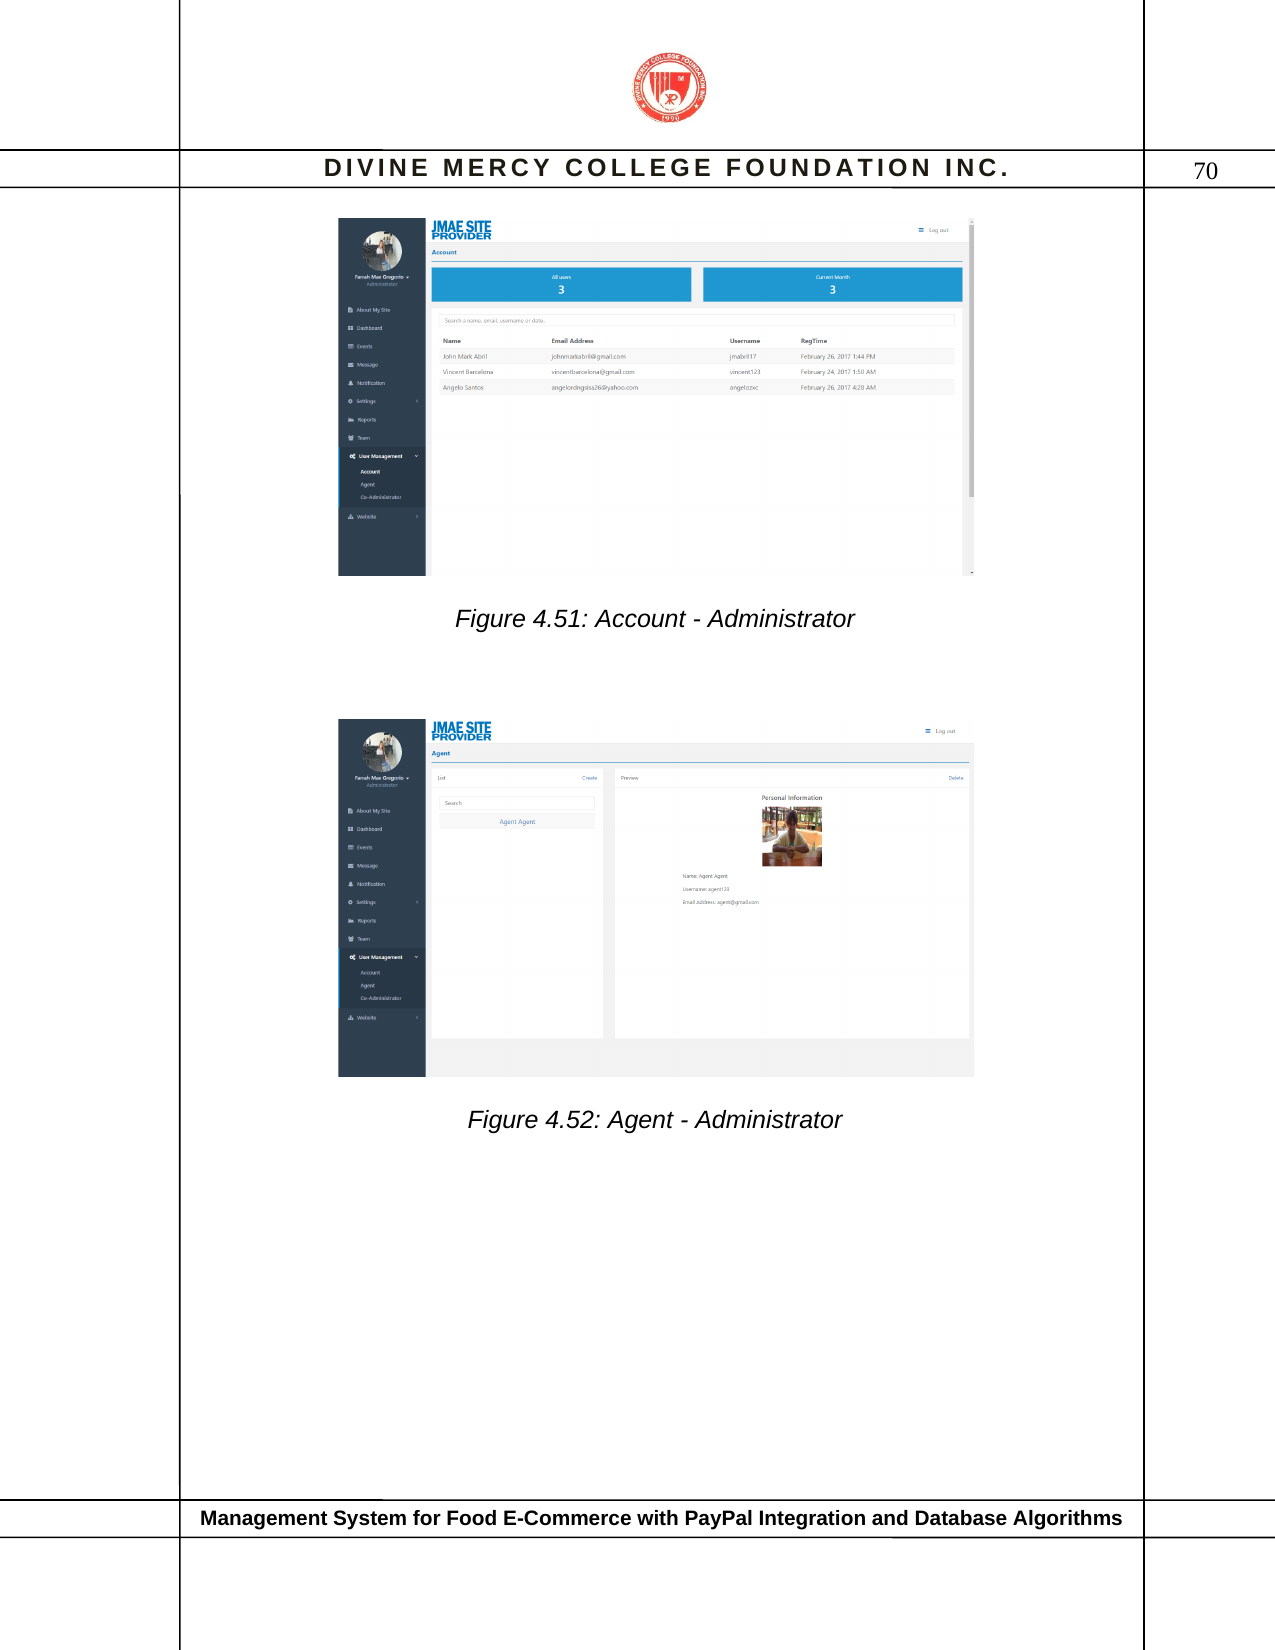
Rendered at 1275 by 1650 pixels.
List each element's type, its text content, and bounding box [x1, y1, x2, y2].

picture [338, 719, 975, 1077]
picture [338, 218, 975, 576]
picture [632, 52, 709, 123]
text Figure 4.51: Account - Administrator [206, 604, 1106, 633]
text Figure 4.52: Agent - Administrator [206, 1105, 1106, 1134]
